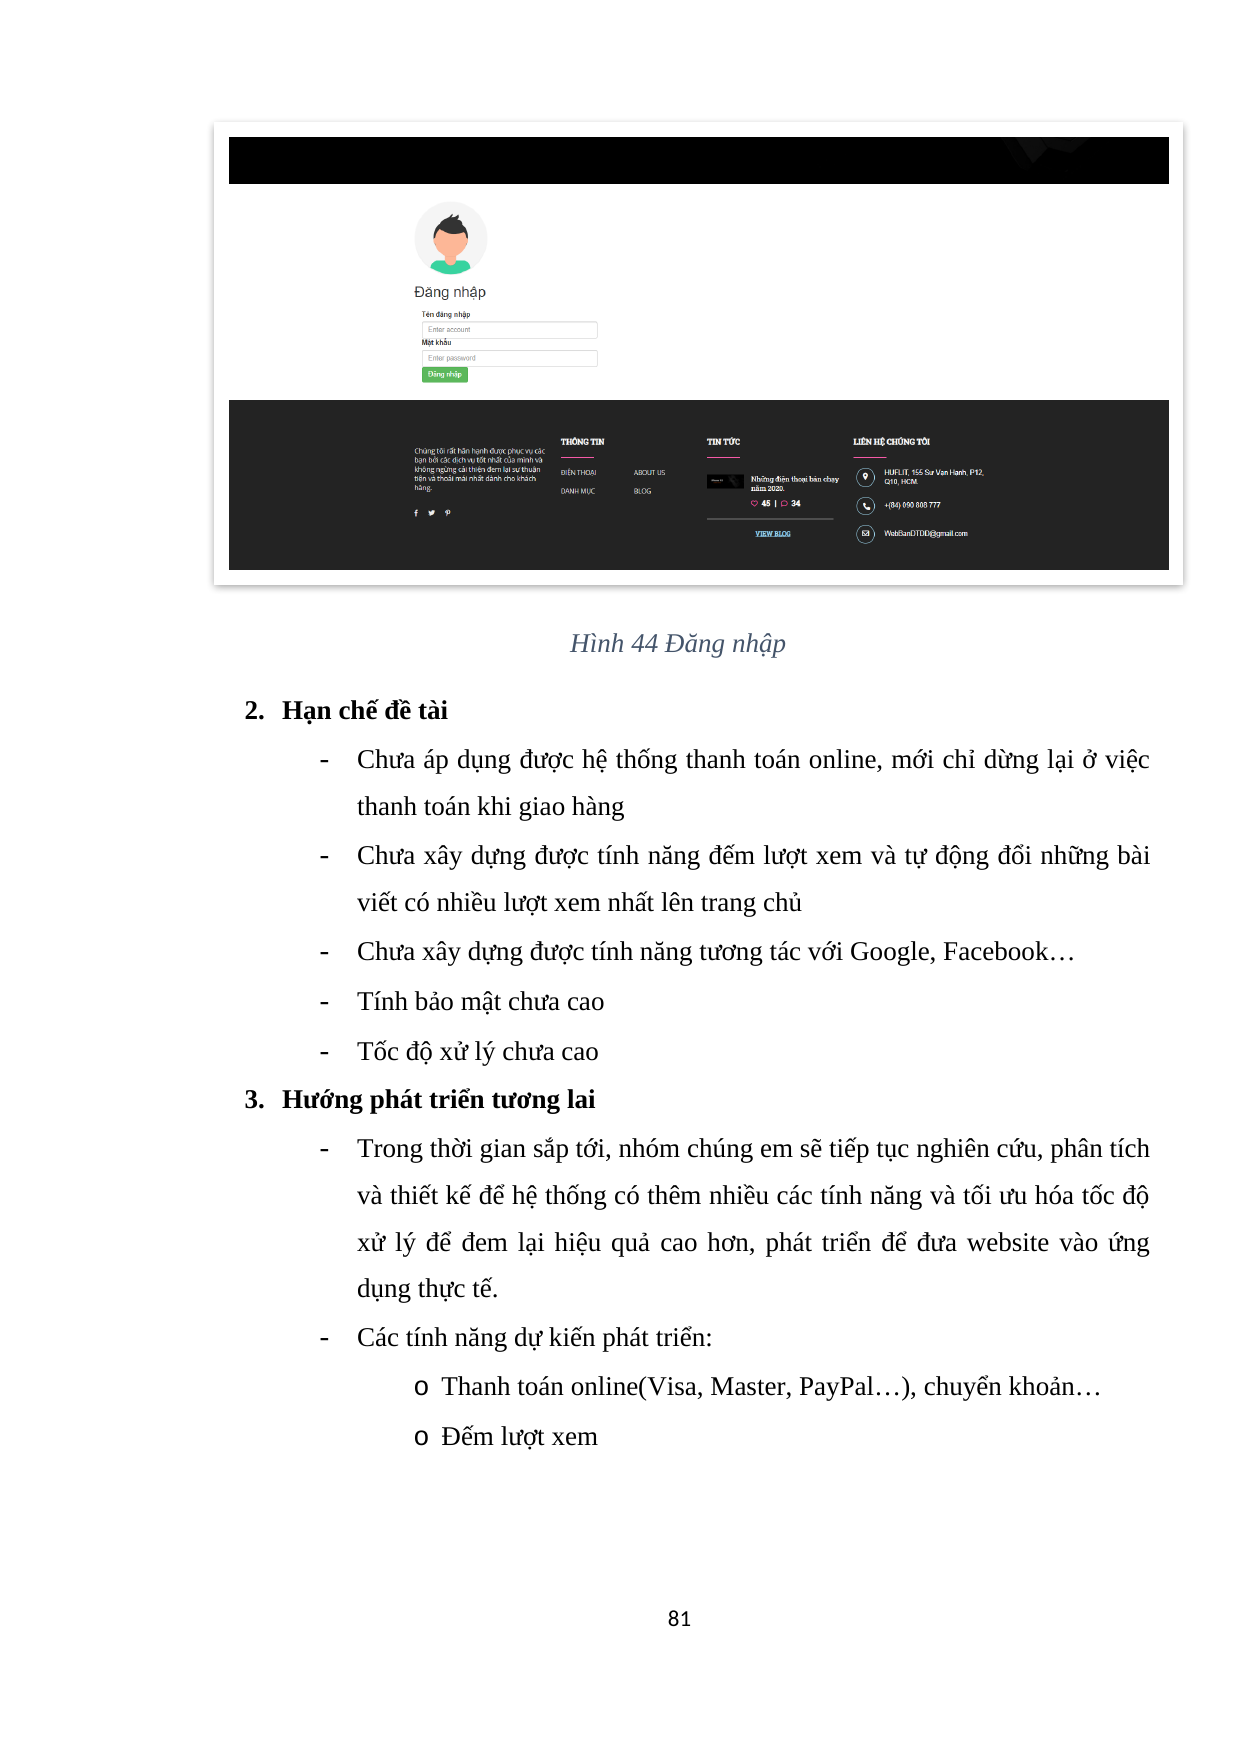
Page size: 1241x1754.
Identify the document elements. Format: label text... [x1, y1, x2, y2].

list Chưa xây dựng được tính năng tương tác với Google, Facebook… [319, 933, 1152, 966]
list Các tính năng dự kiến phát triển: [319, 1319, 1152, 1353]
list Tốc độ xử lý chưa cao [319, 1033, 1152, 1067]
list Tính bảo mật chưa cao [319, 983, 1152, 1016]
list Chưa xây dựng được tính năng đếm lượt xem và tự động đổi những bài viết có nhiều lượt xem nhất lên trang chủ [319, 837, 1152, 917]
list Thanh toán online(Visa, Master, PayPal…), chuyển khoản… [413, 1369, 1152, 1403]
list Hạn chế đề tài [244, 694, 1152, 726]
list Trong thời gian sắp tới, nhóm chúng em sẽ tiếp tục nghiên cứu, phân tích và thiết kế để hệ thống có thêm nhiều các tính năng và tối ưu hóa tốc độ xử lý để đem lại hiệu quả cao hơn, phát triển để đưa website vào ứng dụng thực tế. [319, 1130, 1152, 1304]
list Hướng phát triển tương lai [244, 1083, 1152, 1115]
picture [229, 137, 1169, 570]
list Đếm lượt xem [413, 1420, 1152, 1453]
list Chưa áp dụng được hệ thống thanh toán online, mới chỉ dừng lại ở việc thanh toán khi giao hàng [319, 741, 1152, 821]
